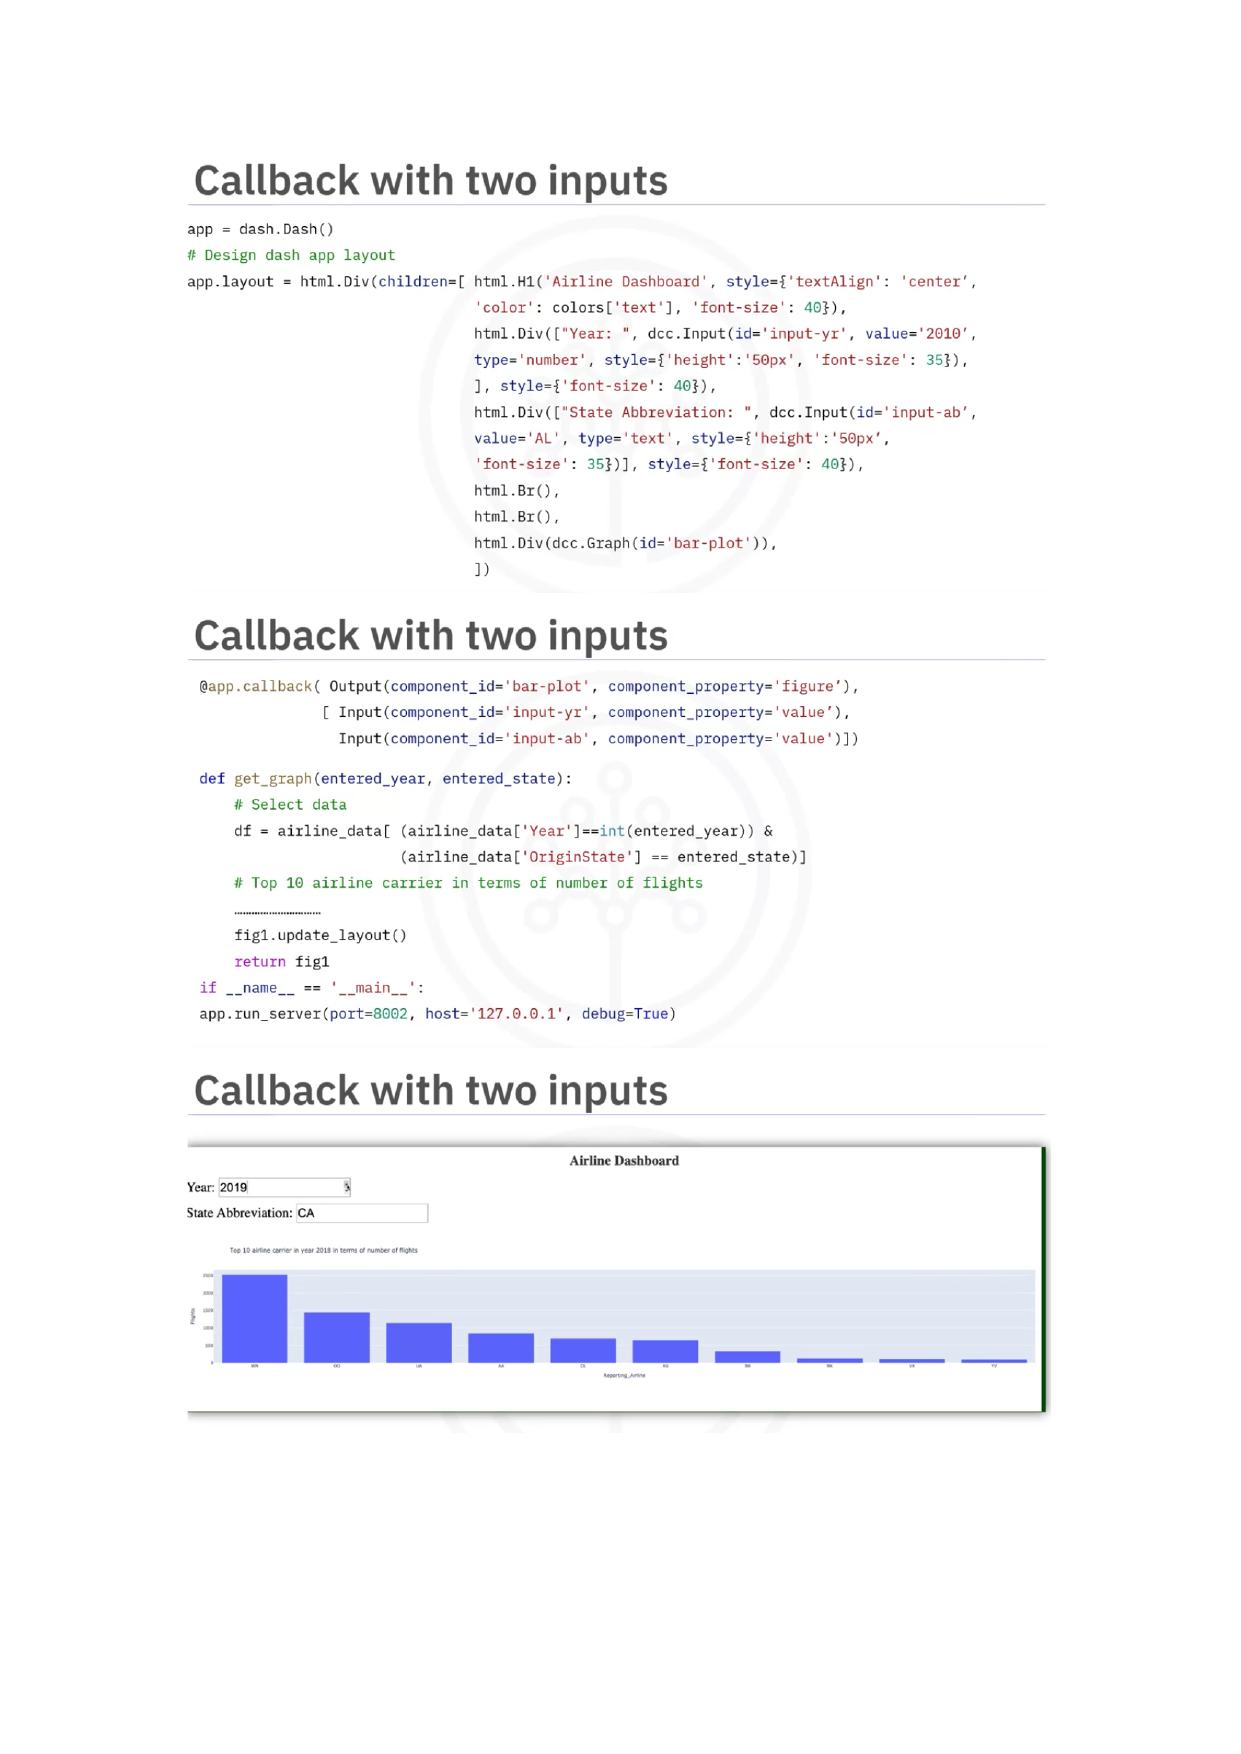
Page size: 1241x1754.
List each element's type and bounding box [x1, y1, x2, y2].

picture [187, 617, 1052, 1048]
picture [187, 1072, 1052, 1433]
picture [187, 162, 1052, 593]
